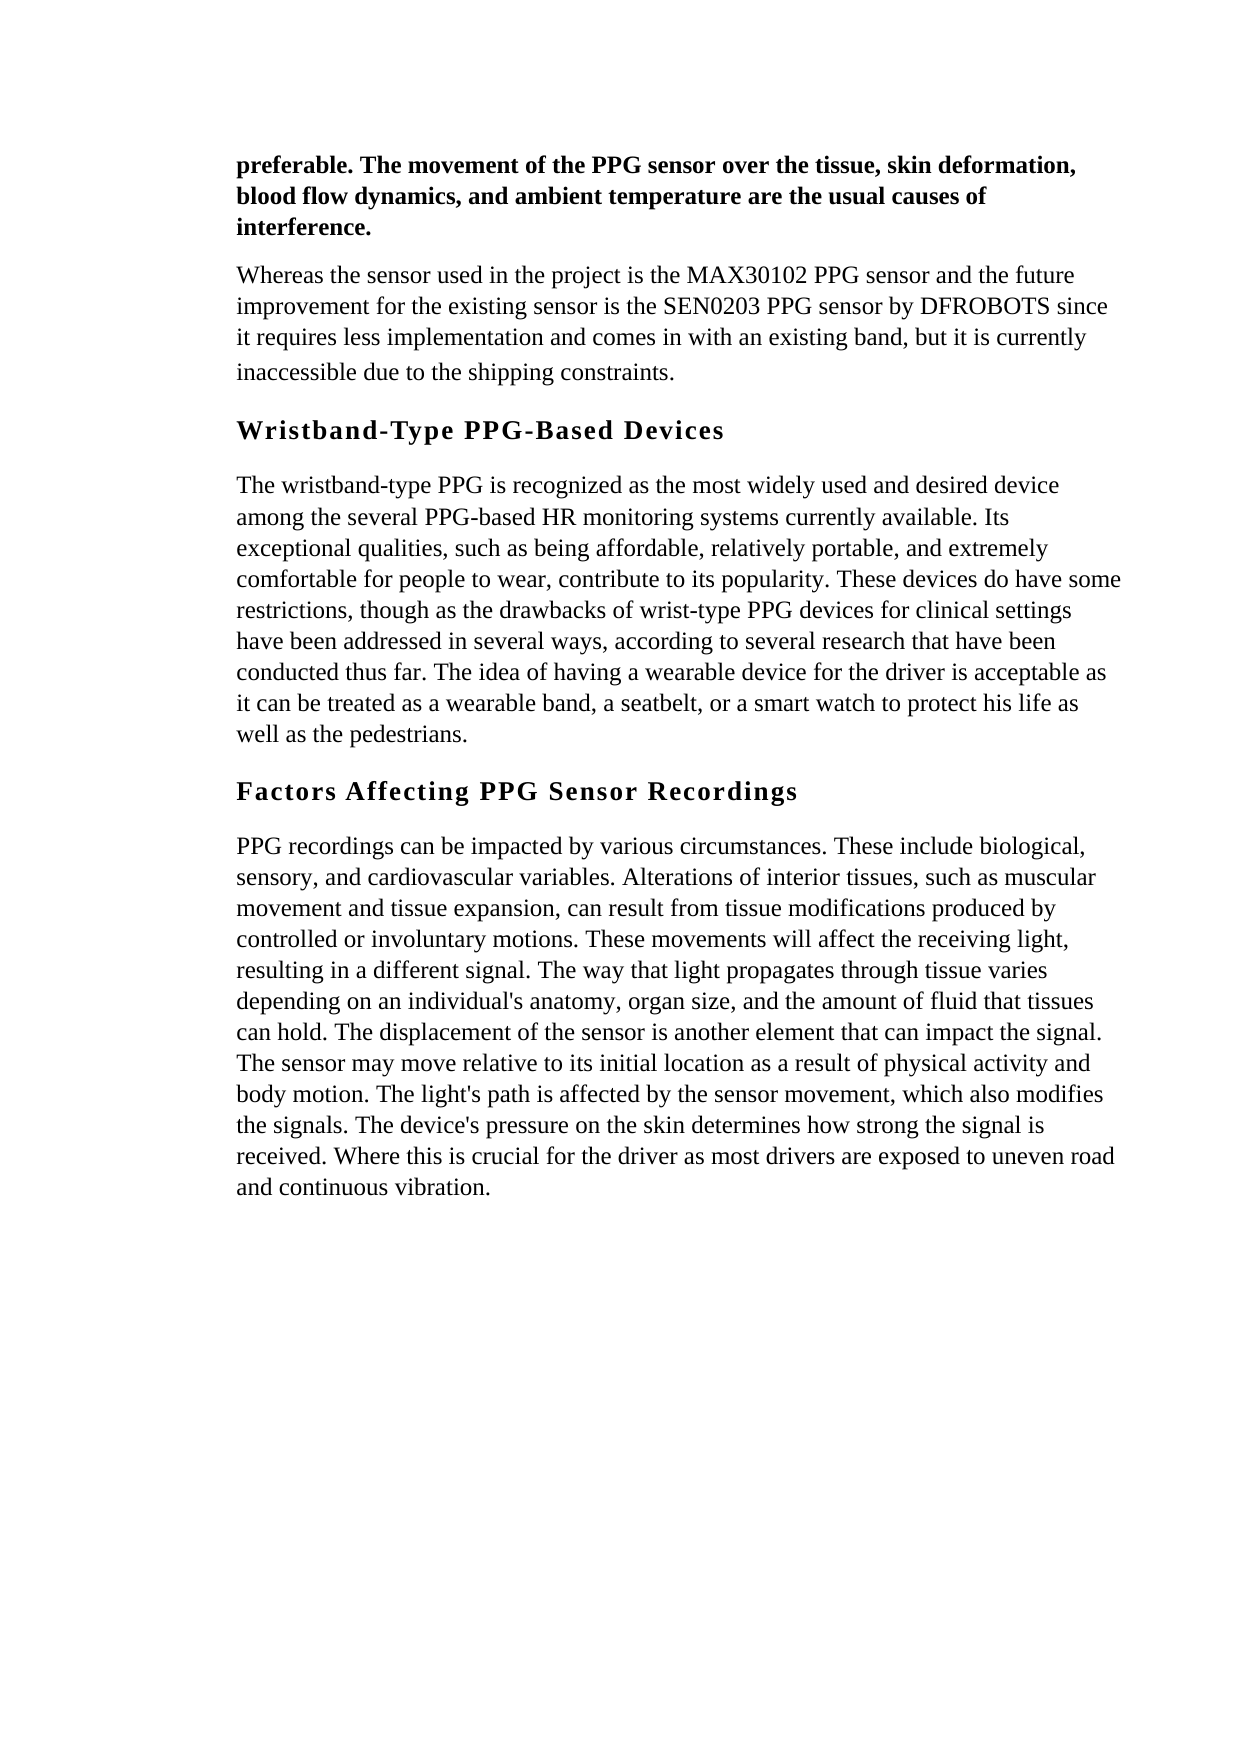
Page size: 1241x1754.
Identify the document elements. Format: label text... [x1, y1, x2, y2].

subtitle Factors Affecting PPG Sensor Recordings [236, 775, 1122, 806]
text Whereas the sensor used in the project is the MAX30102 PPG sensor and the future improvement for the existing sensor is the SEN0203 PPG sensor by DFROBOTS since it requires less implementation and comes in with an existing band, but it is currently inaccessible due to the shipping constraints. [236, 260, 1122, 387]
text The wristband-type PPG is recognized as the most widely used and desired device among the several PPG-based HR monitoring systems currently available. Its exceptional qualities, such as being affordable, relatively portable, and extremely comfortable for people to wear, contribute to its popularity. These devices do have some restrictions, though as the drawbacks of wrist-type PPG devices for clinical settings have been addressed in several ways, according to several research that have been conducted thus far. The idea of having a wearable device for the driver is acceptable as it can be treated as a wearable band, a seatbelt, or a smart watch to protect his life as well as the pedestrians. [236, 471, 1122, 748]
subtitle Wristband-Type PPG-Based Devices [236, 414, 1122, 446]
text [236, 150, 1122, 241]
text PPG recordings can be impacted by various circumstances. These include biological, sensory, and cardiovascular variables. Alterations of interior tissues, such as muscular movement and tissue expansion, can result from tissue modifications produced by controlled or involuntary motions. These movements will affect the receiving light, resulting in a different signal. The way that light propagates through tissue varies depending on an individual's anatomy, organ size, and the amount of fluid that tissues can hold. The displacement of the sensor is another element that can impact the signal. The sensor may move relative to its initial location as a result of physical activity and body motion. The light's path is affected by the sensor movement, which also modifies the signals. The device's pressure on the skin determines how strong the signal is received. Where this is crucial for the driver as most drivers are exposed to uneven road and continuous vibration. [236, 831, 1122, 1201]
